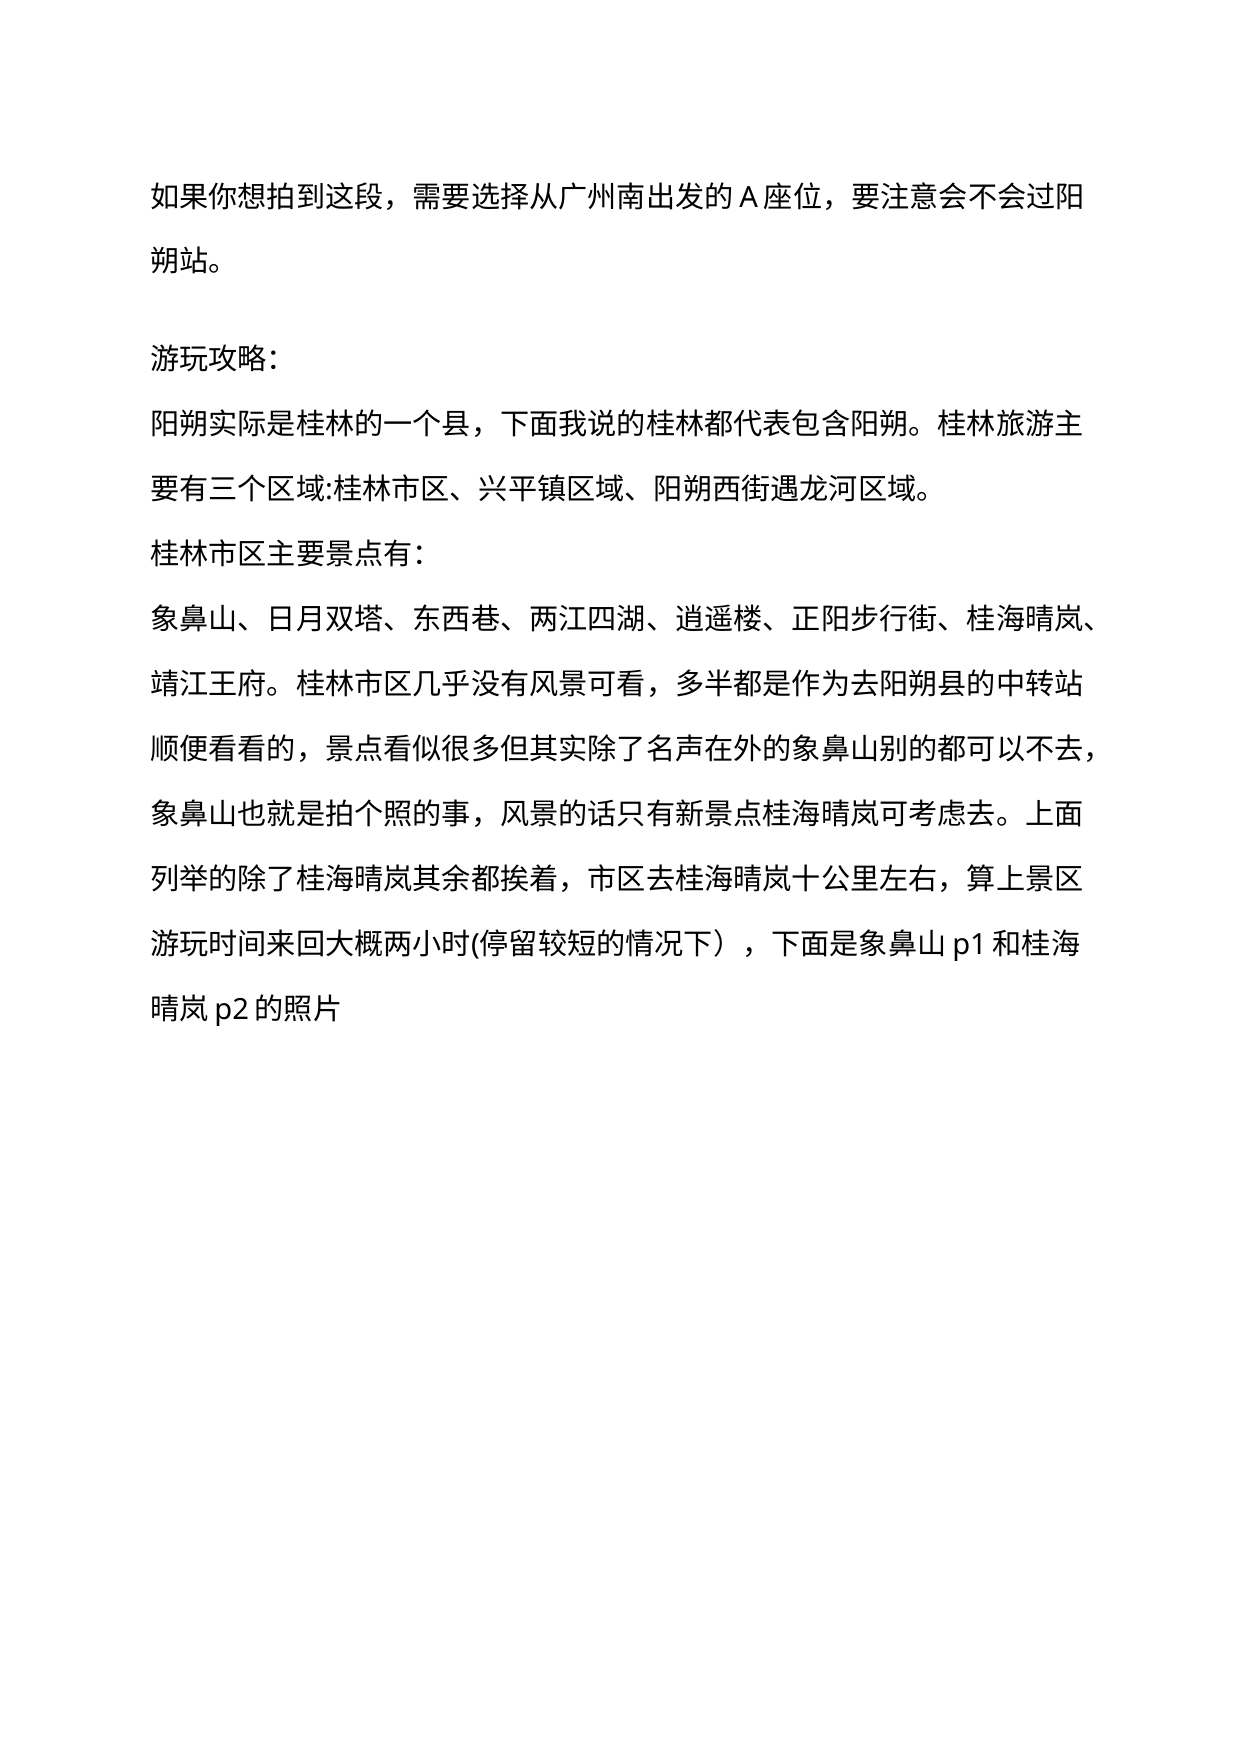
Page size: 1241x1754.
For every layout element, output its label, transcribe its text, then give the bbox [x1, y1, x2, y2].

text 如果你想拍到这段，需要选择从广州南出发的A座位，要注意会不会过阳朔站。﻿ 游玩攻略：﻿ 阳朔实际是桂林的一个县，下面我说的桂林都代表包含阳朔。桂林旅游主要有三个区域:桂林市区、兴平镇区域、阳朔西街遇龙河区域。﻿ 桂林市区主要景点有：﻿ 象鼻山、日月双塔、东西巷、两江四湖、逍遥楼、正阳步行街、桂海晴岚、靖江王府。桂林市区几乎没有风景可看，多半都是作为去阳朔县的中转站顺便看看的，景点看似很多但其实除了名声在外的象鼻山别的都可以不去，象鼻山也就是拍个照的事，风景的话只有新景点桂海晴岚可考虑去。上面列举的除了桂海晴岚其余都挨着，市区去桂海晴岚十公里左右，算上景区游玩时间来回大概两小时(停留较短的情况下），下面是象鼻山p1和桂海晴岚p2的照片 [150, 162, 1090, 1039]
